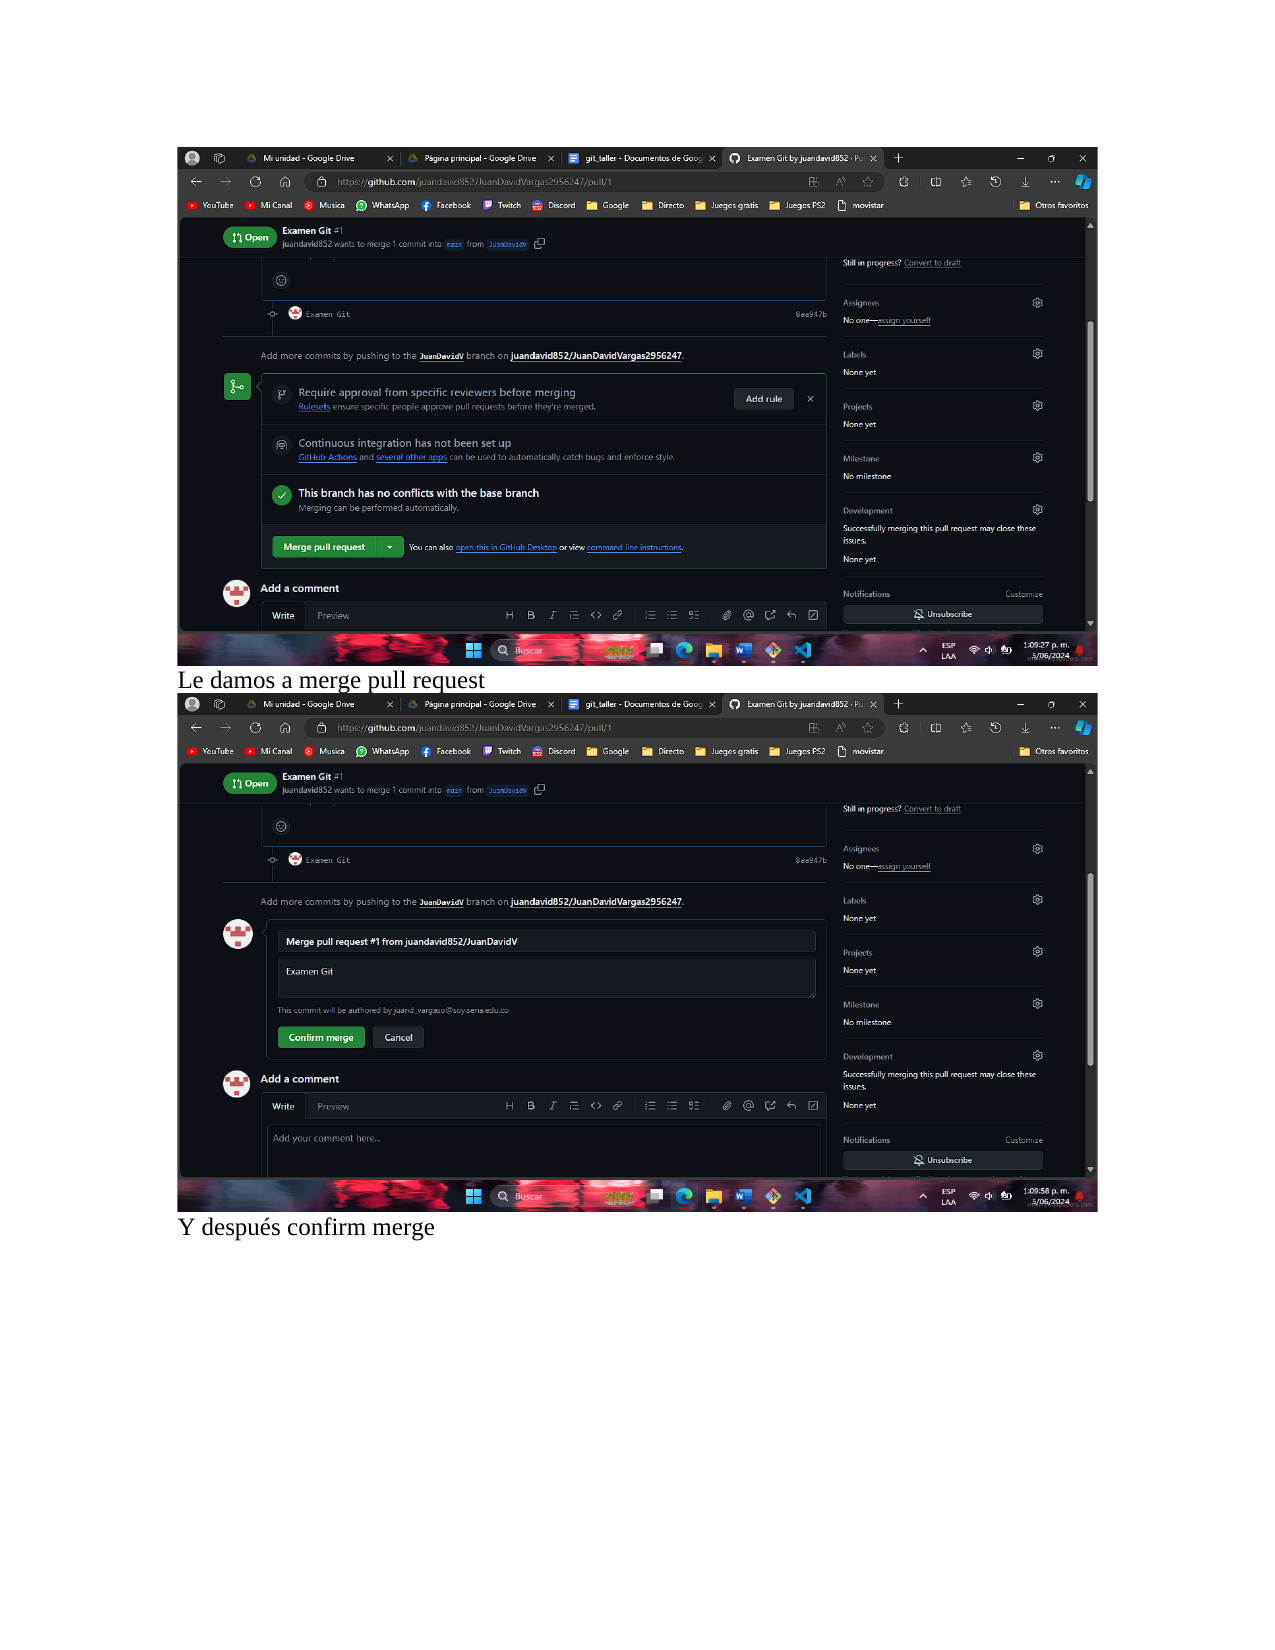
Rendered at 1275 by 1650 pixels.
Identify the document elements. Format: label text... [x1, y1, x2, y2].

text Y después confirm merge [177, 1212, 1098, 1240]
picture [177, 147, 1098, 666]
text Le damos a merge pull request [177, 666, 1098, 693]
picture [177, 693, 1098, 1212]
